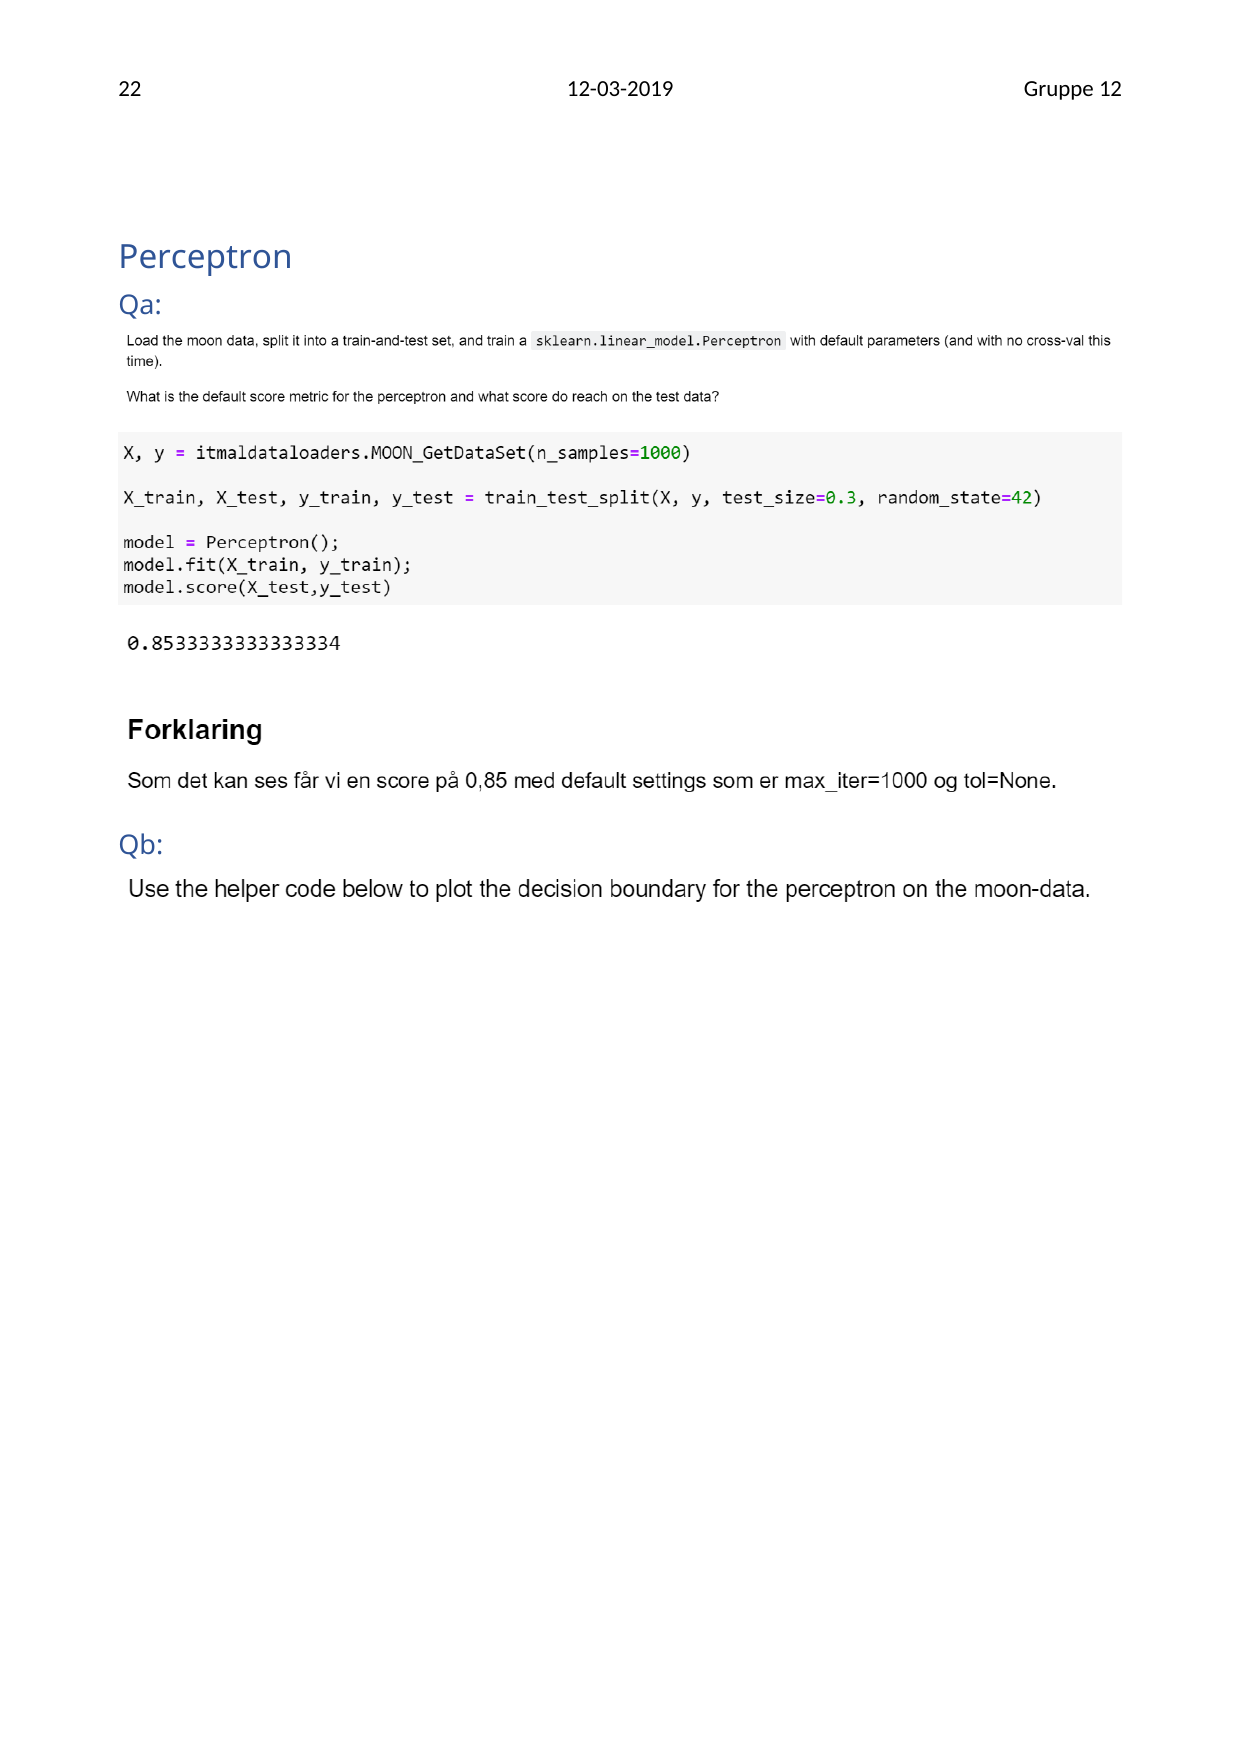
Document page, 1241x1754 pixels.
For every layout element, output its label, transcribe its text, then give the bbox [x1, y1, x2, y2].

subtitle Perceptron [118, 232, 1122, 278]
subtitle Qb: [118, 825, 1122, 862]
picture [118, 623, 1123, 807]
picture [118, 325, 1123, 414]
picture [118, 865, 1123, 917]
picture [118, 432, 1123, 605]
subtitle Qa: [118, 286, 1122, 322]
